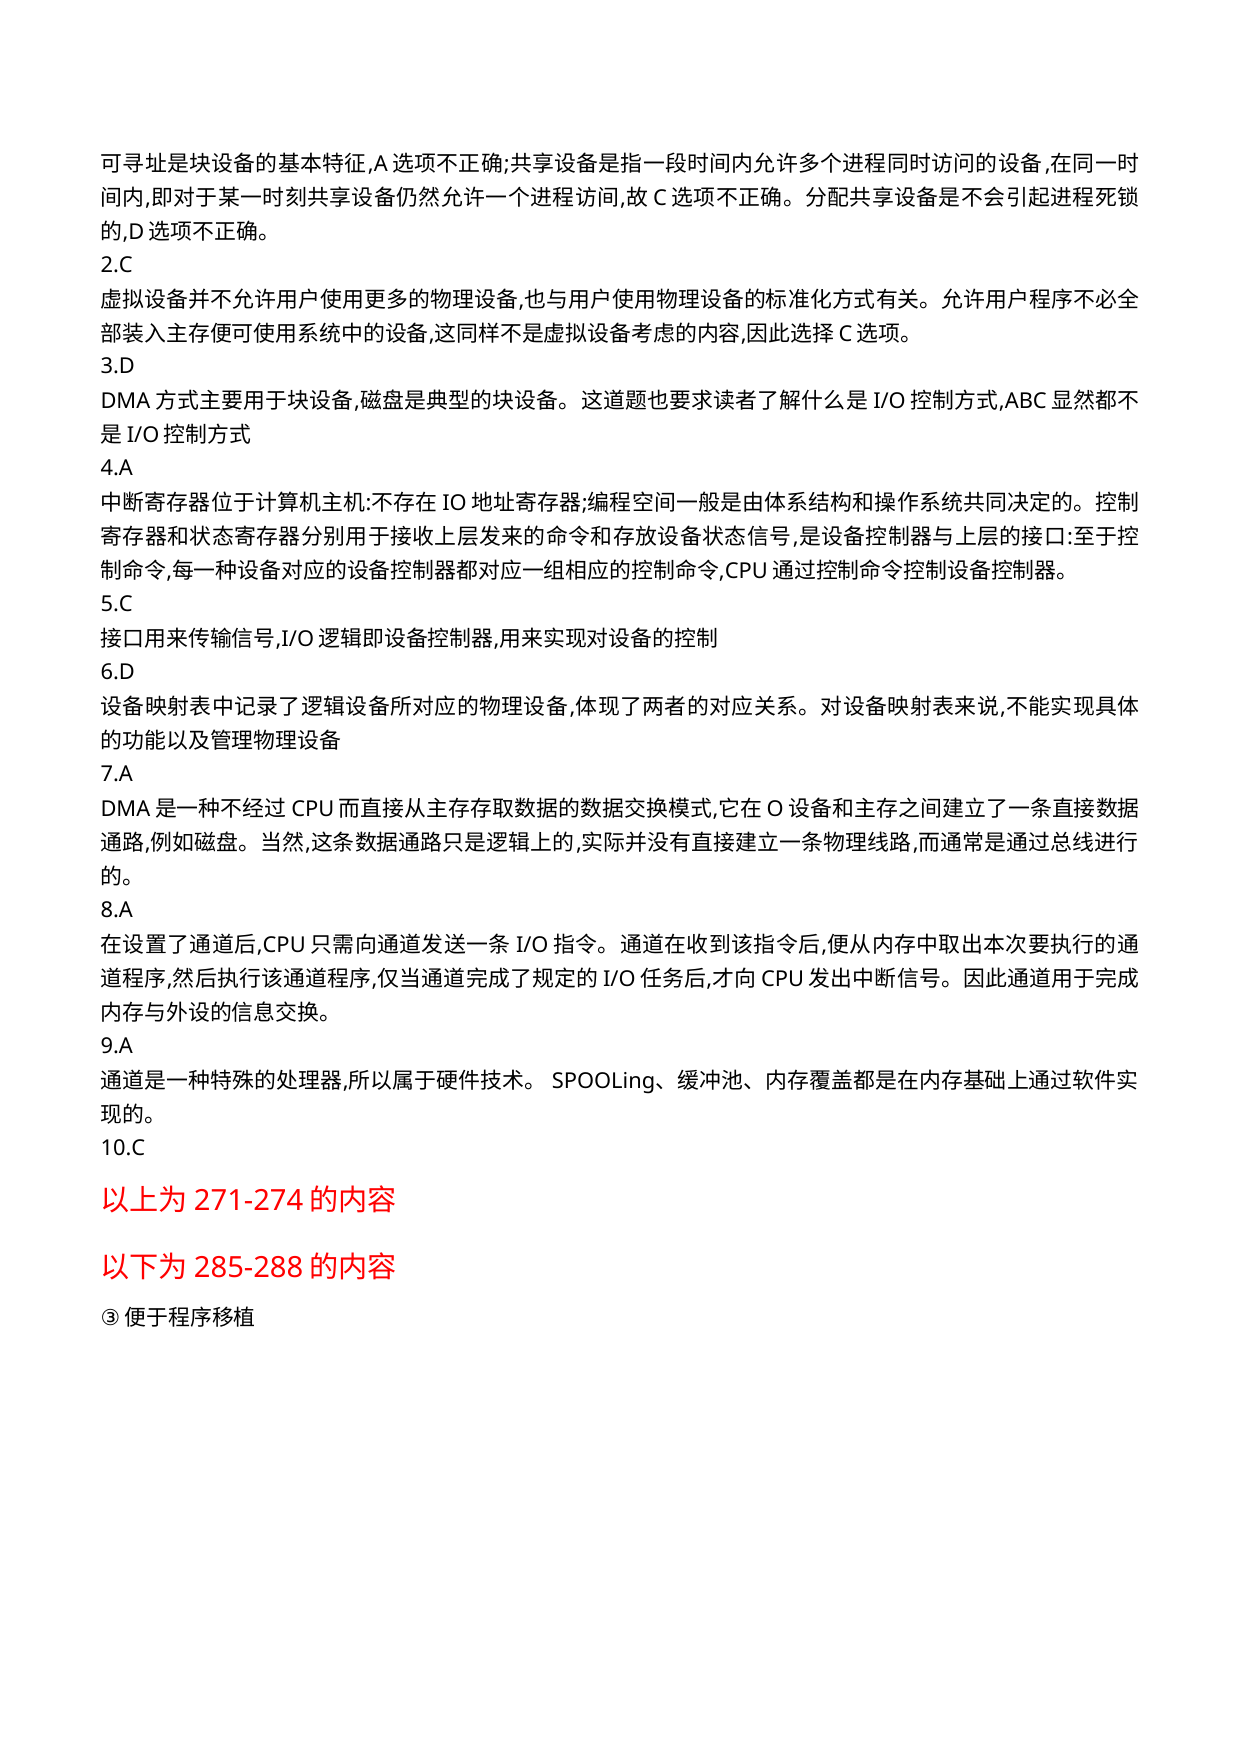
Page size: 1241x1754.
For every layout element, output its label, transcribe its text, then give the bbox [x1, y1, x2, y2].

text 以下为285-288的内容 [100, 1231, 1140, 1299]
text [100, 145, 1140, 1163]
text ③便于程序移植 [100, 1299, 1140, 1333]
text 以上为271-274的内容 [100, 1163, 1140, 1231]
